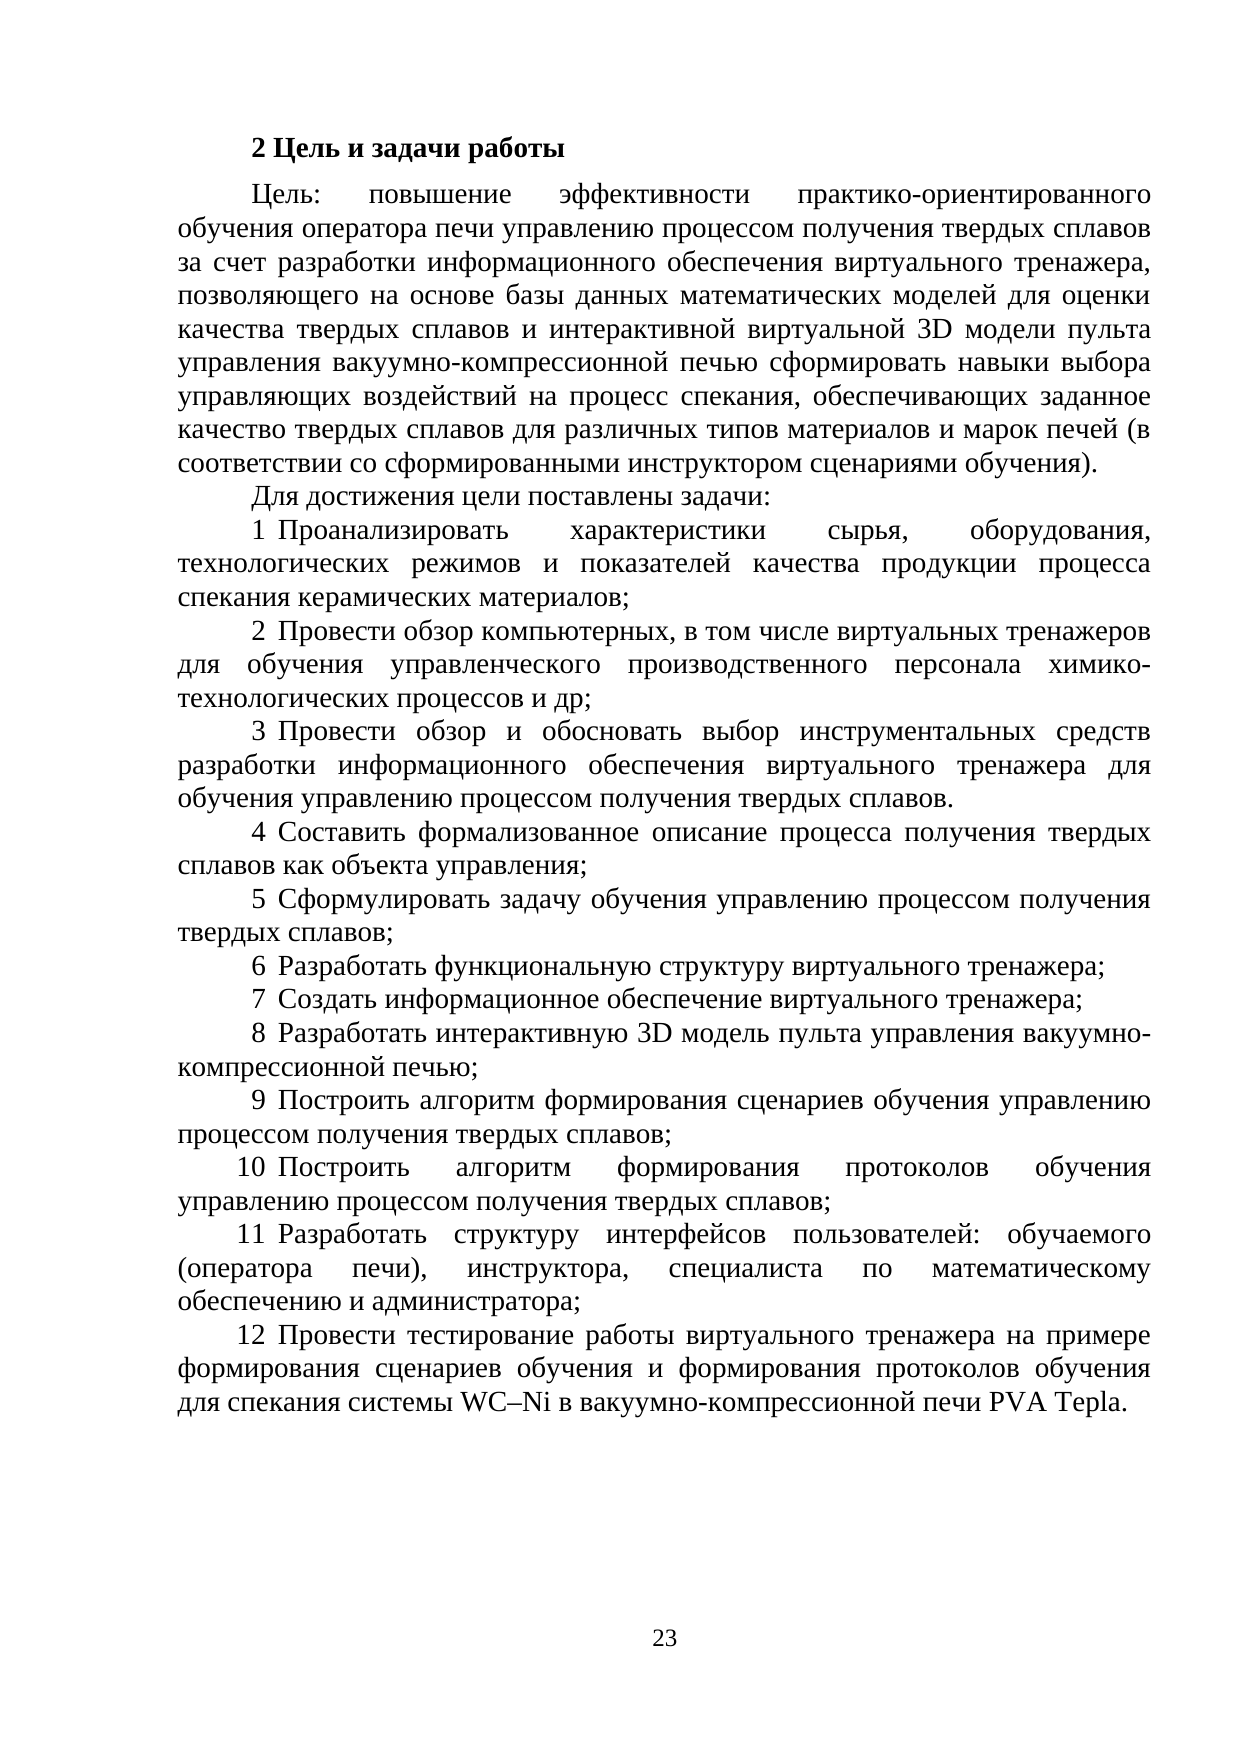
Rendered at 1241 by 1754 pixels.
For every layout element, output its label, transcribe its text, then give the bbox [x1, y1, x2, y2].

text 2 Цель и задачи работы [177, 131, 1152, 164]
list Составить формализованное описание процесса получения твердых сплавов как объекта управления; [177, 814, 1152, 881]
list Разработать функциональную структуру виртуального тренажера; [177, 948, 1152, 982]
list Провести тестирование работы виртуального тренажера на примере формирования сценариев обучения и формирования протоколов обучения для спекания системы WC–Ni в вакуумно-компрессионной печи PVA Tepla. [177, 1317, 1152, 1418]
list Построить алгоритм формирования сценариев обучения управлению процессом получения твердых сплавов; [177, 1082, 1152, 1149]
list Разработать интерактивную 3D модель пульта управления вакуумно-компрессионной печью; [177, 1015, 1152, 1082]
text Для достижения цели поставлены задачи: [177, 478, 1152, 512]
list Проанализировать характеристики сырья, оборудования, технологических режимов и показателей качества продукции процесса спекания керамических материалов; [177, 512, 1152, 613]
list Создать информационное обеспечение виртуального тренажера; [177, 982, 1152, 1015]
text Цель: повышение эффективности практико-ориентированного обучения оператора печи управлению процессом получения твердых сплавов за счет разработки информационного обеспечения виртуального тренажера, позволяющего на основе базы данных математических моделей для оценки качества твердых сплавов и интерактивной виртуальной 3D модели пульта управления вакуумно-компрессионной печью сформировать навыки выбора управляющих воздействий на процесс спекания, обеспечивающих заданное качество твердых сплавов для различных типов материалов и марок печей (в соответствии со сформированными инструктором сценариями обучения). [177, 177, 1152, 478]
list Построить алгоритм формирования протоколов обучения управлению процессом получения твердых сплавов; [177, 1149, 1152, 1216]
list Провести обзор и обосновать выбор инструментальных средств разработки информационного обеспечения виртуального тренажера для обучения управлению процессом получения твердых сплавов. [177, 713, 1152, 814]
list Сформулировать задачу обучения управлению процессом получения твердых сплавов; [177, 881, 1152, 948]
list Разработать структуру интерфейсов пользователей: обучаемого (оператора печи), инструктора, специалиста по математическому обеспечению и администратора; [177, 1216, 1152, 1317]
list Провести обзор компьютерных, в том числе виртуальных тренажеров для обучения управленческого производственного персонала химико-технологических процессов и др; [177, 613, 1152, 713]
